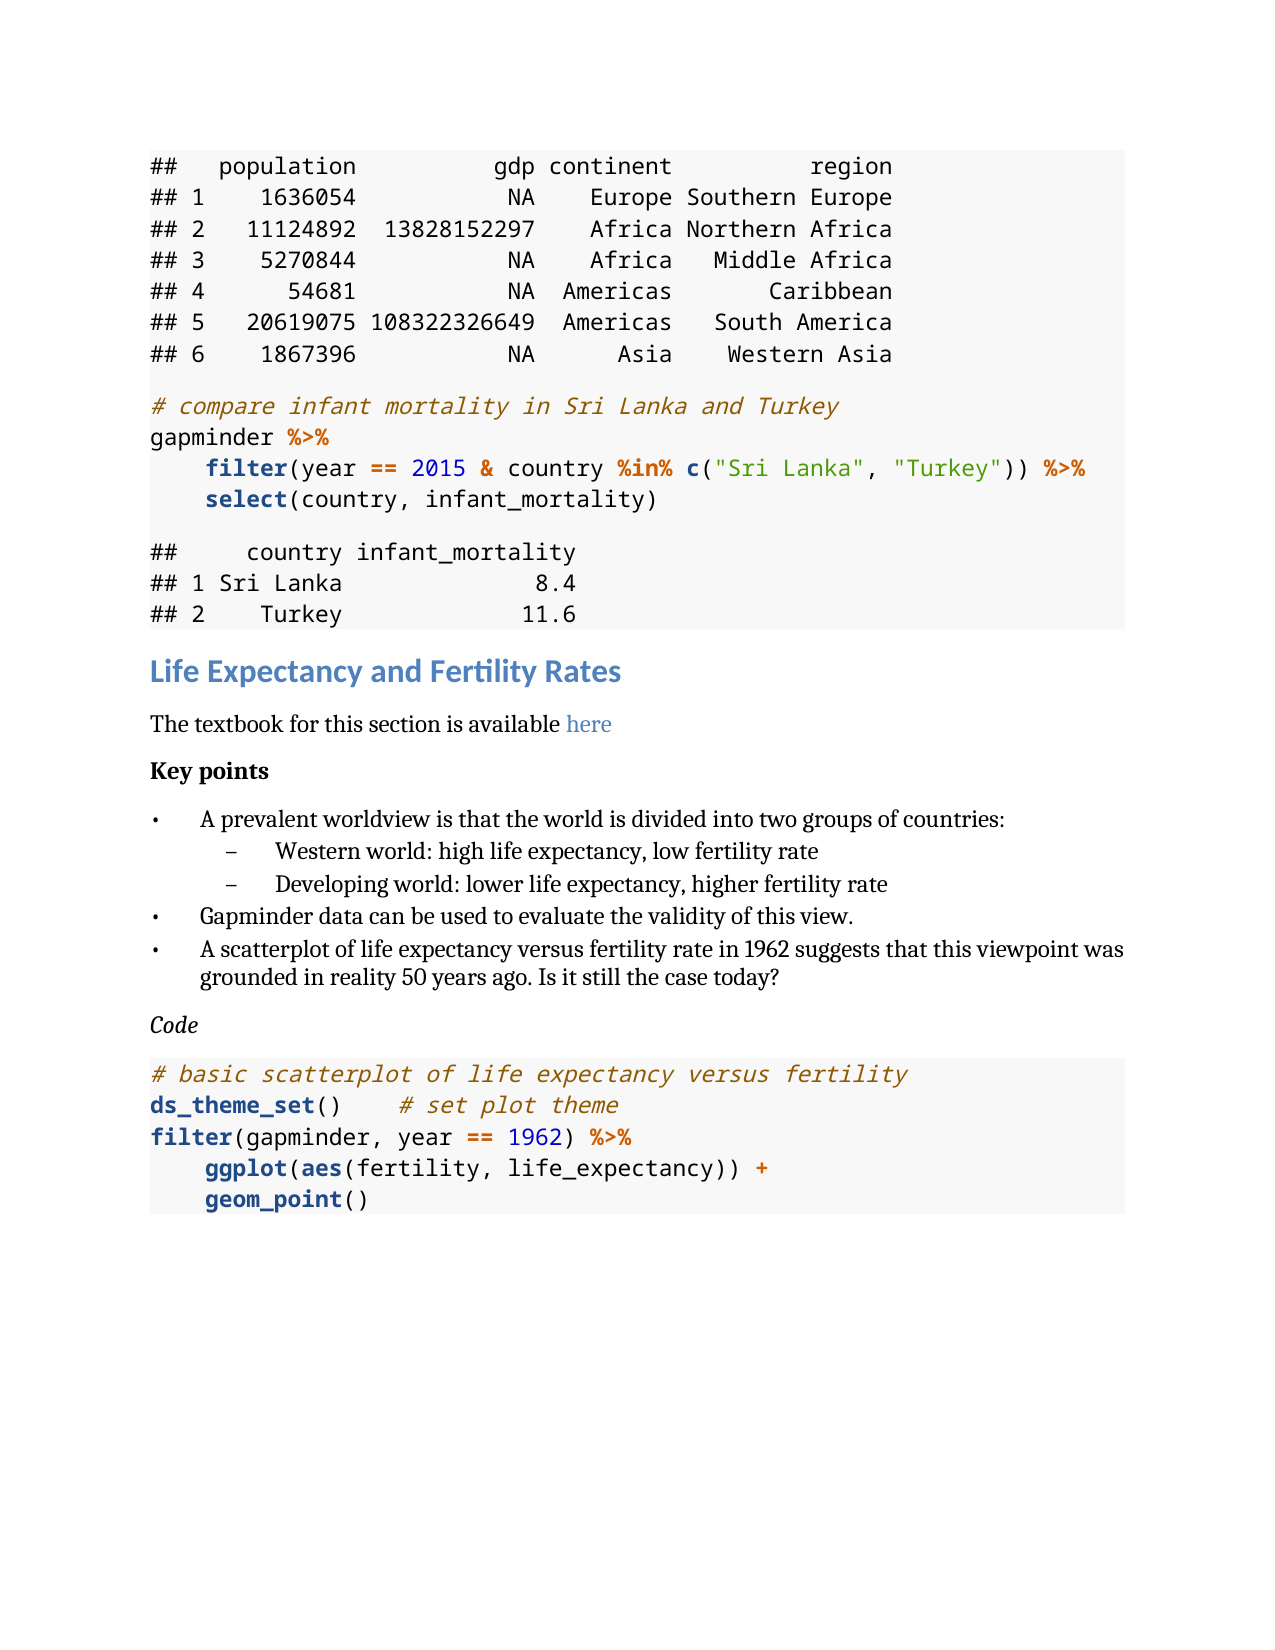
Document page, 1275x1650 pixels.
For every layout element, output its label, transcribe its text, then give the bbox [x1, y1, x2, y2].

list Gapminder data can be used to evaluate the validity of this view. [150, 902, 1125, 931]
text ## country infant_mortality ## 1 Sri Lanka 8.4 ## 2 Turkey 11.6 [150, 535, 1125, 629]
subtitle Life Expectancy and Fertility Rates [150, 650, 1125, 691]
list A prevalent worldview is that the world is divided into two groups of countries: [150, 804, 1125, 833]
text The textbook for this section is available here [150, 709, 1125, 738]
list Developing world: lower life expectancy, higher fertility rate [225, 869, 1125, 898]
text Key points [150, 757, 1125, 786]
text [150, 150, 1125, 369]
list A scatterplot of life expectancy versus fertility rate in 1962 suggests that this viewpoint was grounded in reality 50 years ago. Is it still the case today? [150, 934, 1125, 992]
text # basic scatterplot of life expectancy versus fertility ds_theme_set() # set plot theme filter(gapminder, year == 1962) %>% ggplot(aes(fertility, life_expectancy)) + geom_point() [150, 1058, 1125, 1214]
text # compare infant mortality in Sri Lanka and Turkey gapminder %>% filter(year == 2015 & country %in% c("Sri Lanka", "Turkey")) %>% select(country, infant_mortality) [150, 389, 1125, 514]
text Code [150, 1011, 1125, 1039]
list Western world: high life expectancy, low fertility rate [225, 837, 1125, 866]
